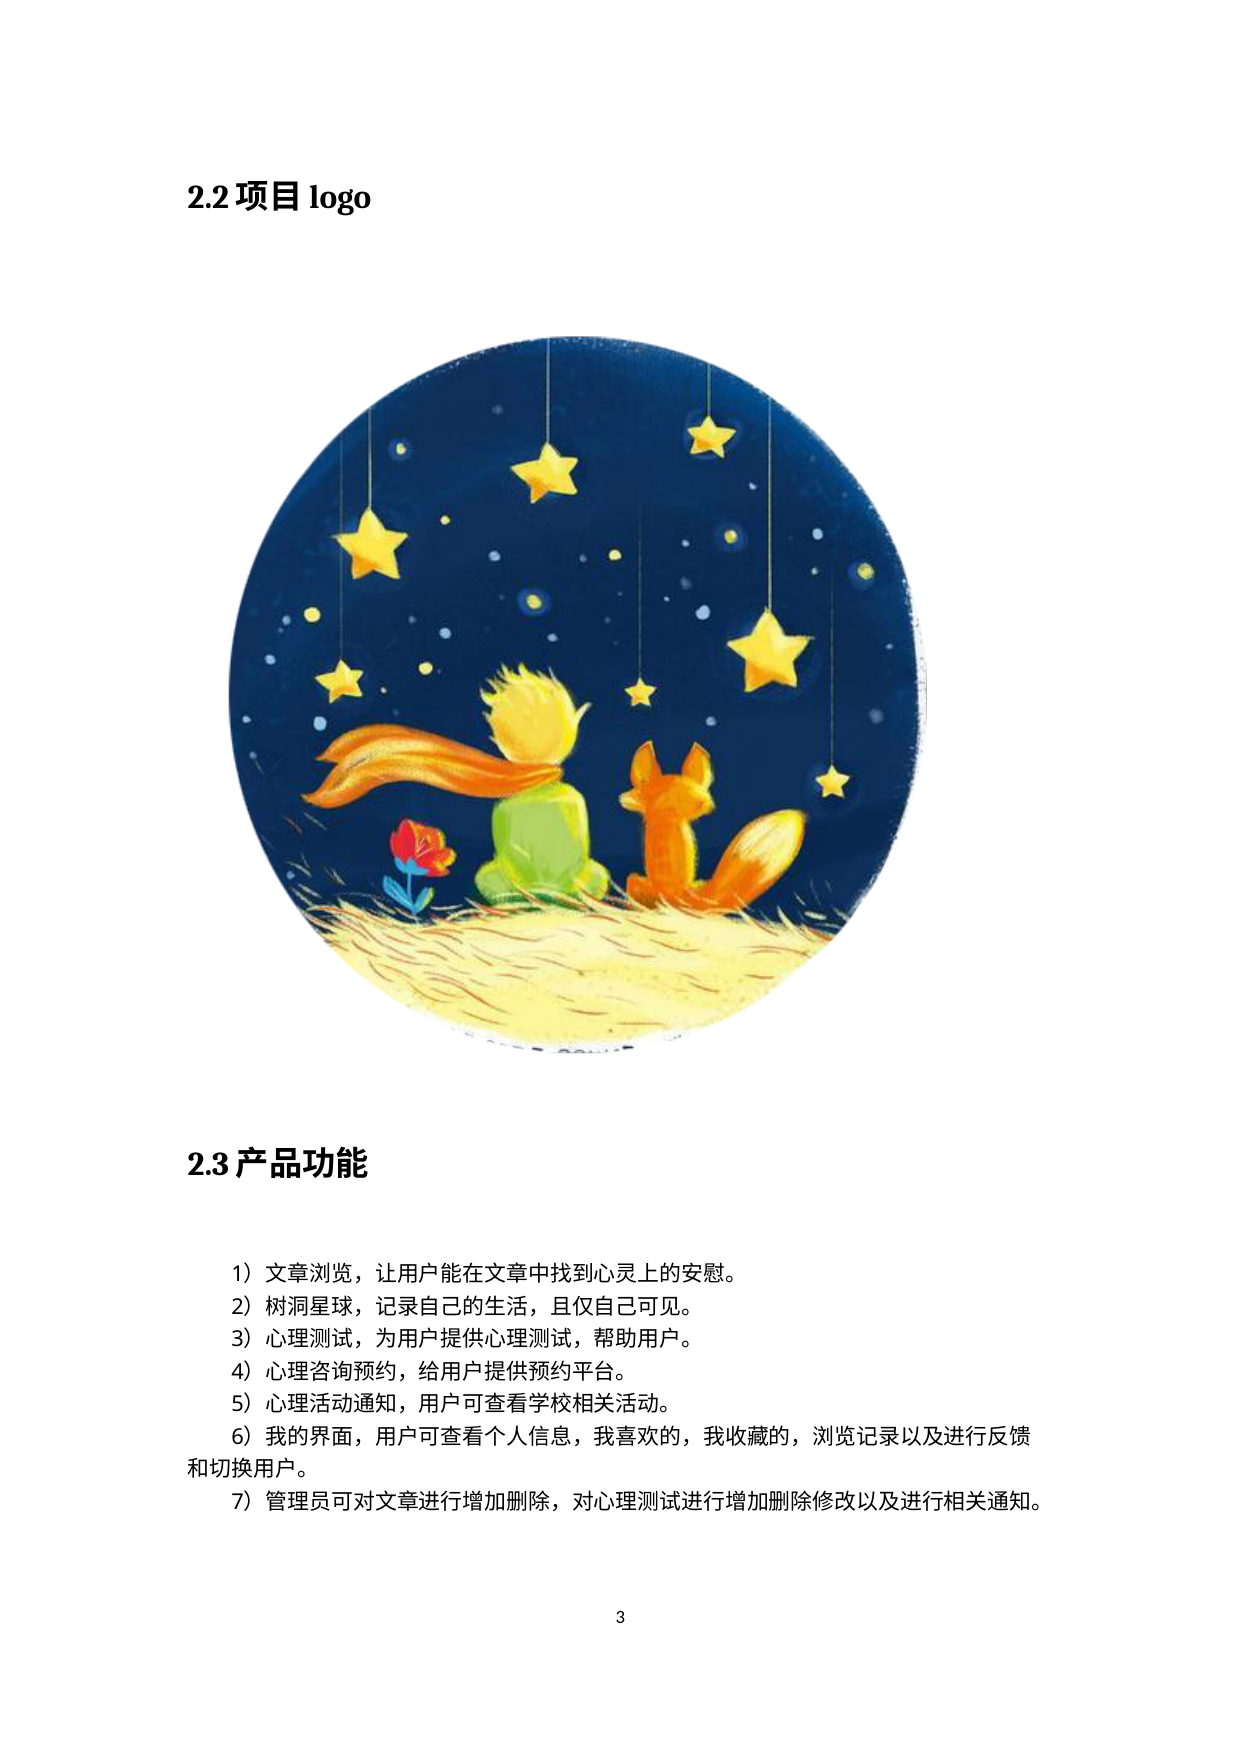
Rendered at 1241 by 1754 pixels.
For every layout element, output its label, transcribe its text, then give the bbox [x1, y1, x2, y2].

text 1）文章浏览，让用户能在文章中找到心灵上的安慰。 [187, 1256, 1053, 1288]
text 3）心理测试，为用户提供心理测试，帮助用户。 [187, 1321, 1053, 1353]
text 7）管理员可对文章进行增加删除，对心理测试进行增加删除修改以及进行相关通知。 [187, 1483, 1053, 1581]
text 2）树洞星球，记录自己的生活，且仅自己可见。 [187, 1288, 1053, 1321]
text 6）我的界面，用户可查看个人信息，我喜欢的，我收藏的，浏览记录以及进行反馈和切换用户。 [187, 1418, 1053, 1483]
picture [187, 304, 969, 1086]
text 5）心理活动通知，用户可查看学校相关活动。 [187, 1386, 1053, 1418]
subtitle 2.3产品功能 [187, 1129, 1053, 1194]
text 4）心理咨询预约，给用户提供预约平台。 [187, 1353, 1053, 1386]
subtitle 2.2项目logo [187, 162, 1053, 227]
